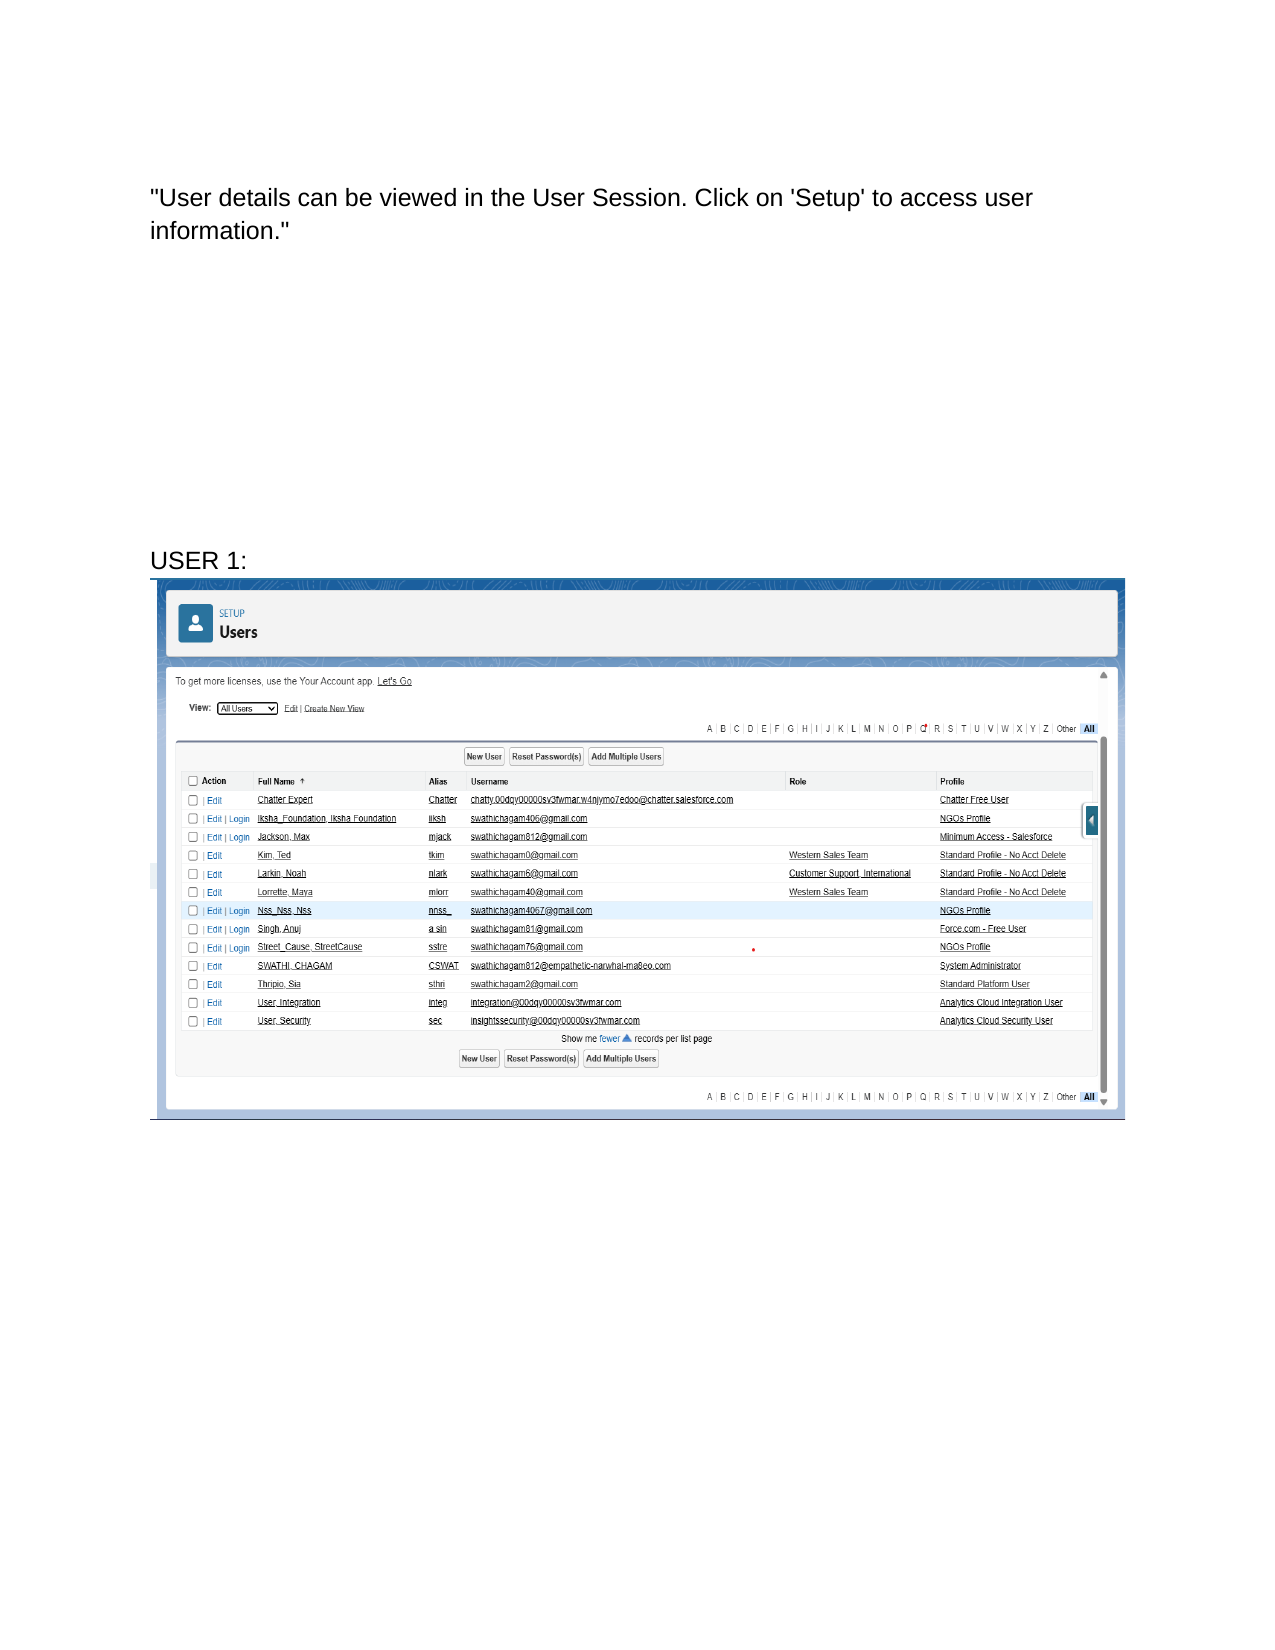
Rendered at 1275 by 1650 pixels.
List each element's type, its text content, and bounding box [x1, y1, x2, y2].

picture [150, 578, 1125, 1120]
text USER 1: [150, 546, 1125, 578]
text "User details can be viewed in the User Session. Click on 'Setup' to access user information." [150, 183, 1125, 245]
